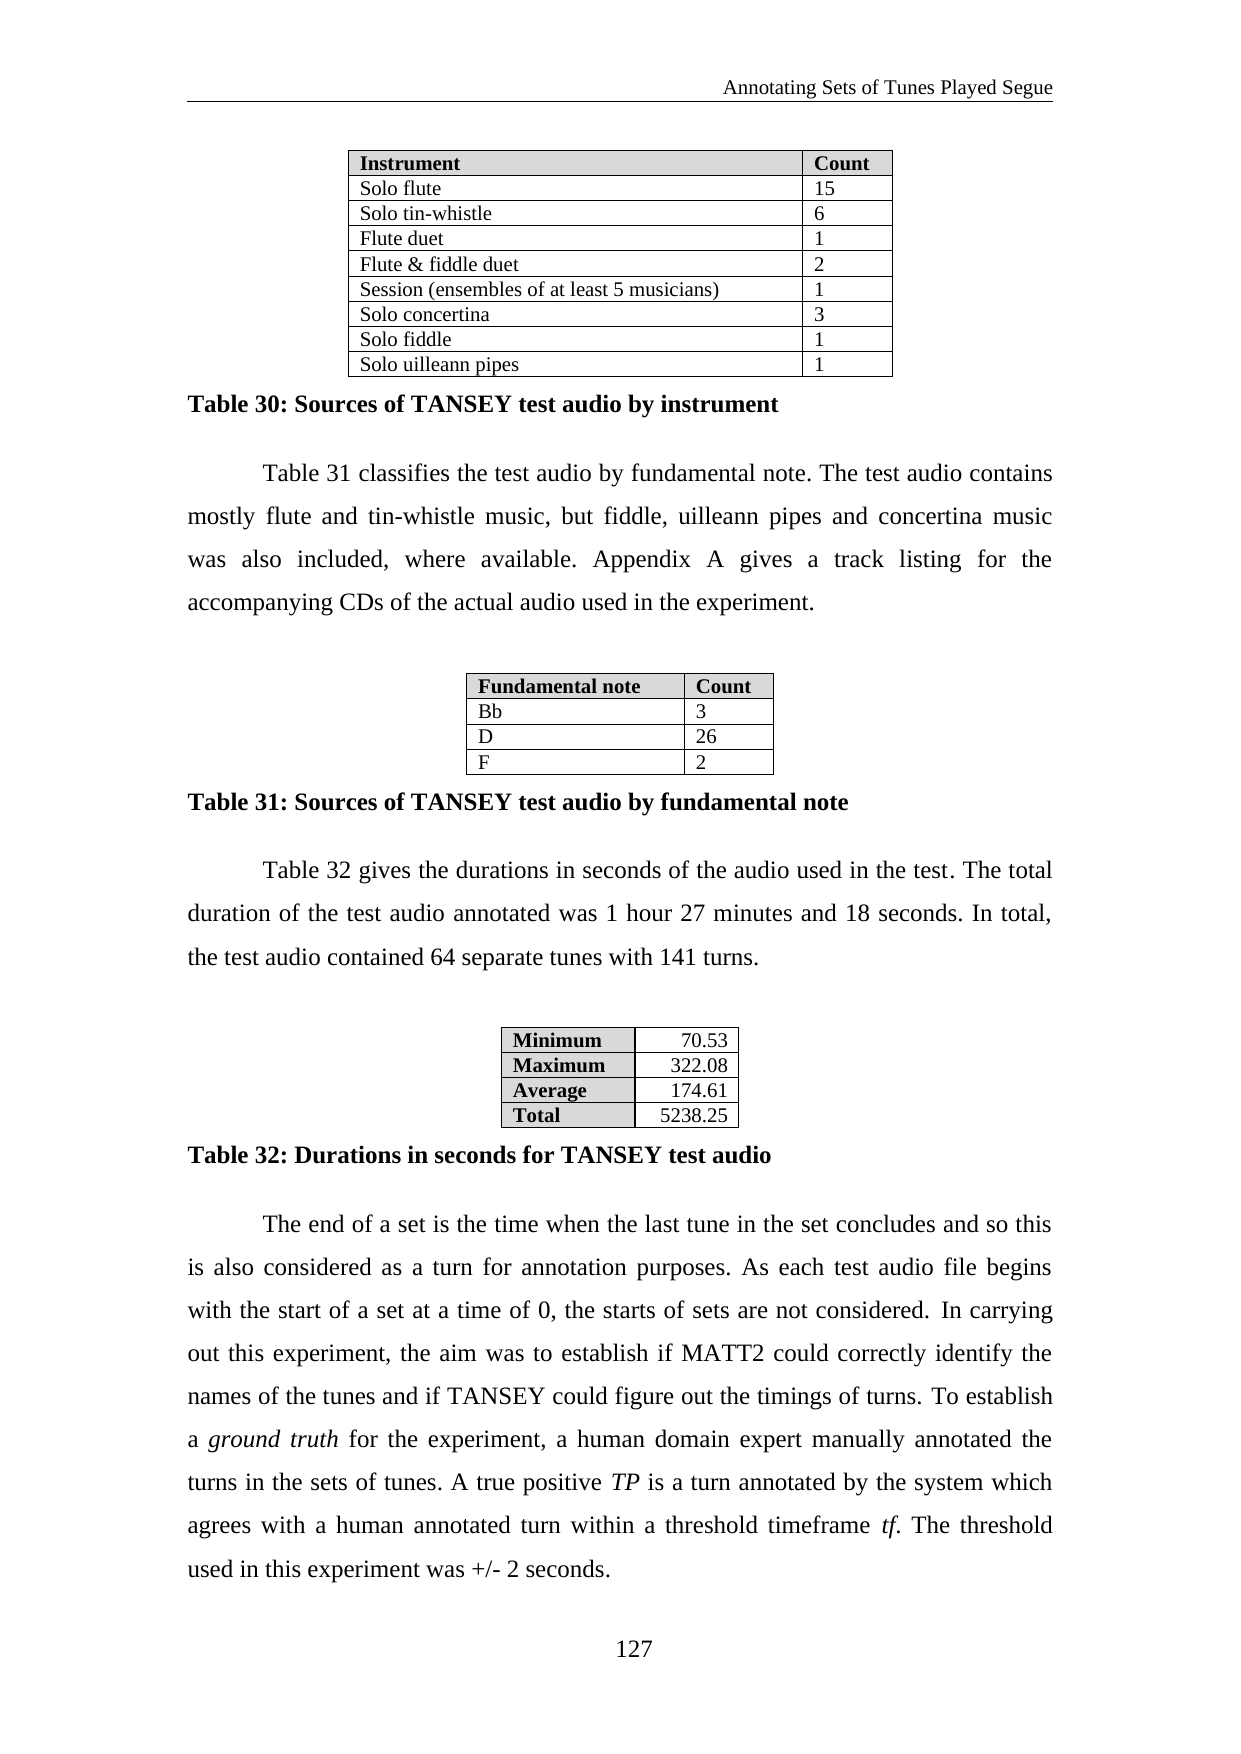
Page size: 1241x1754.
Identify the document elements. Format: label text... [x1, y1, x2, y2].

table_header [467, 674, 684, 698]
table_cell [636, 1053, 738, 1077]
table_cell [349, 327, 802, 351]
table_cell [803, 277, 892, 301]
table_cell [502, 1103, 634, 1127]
text The end of a set is the time when the last tune in the set concludes and so this is also considered as a turn for annotation purposes. As each test audio file begins with the start of a set at a time of 0, the starts of sets are not considered. In carrying out this experiment, the aim was to establish if MATT2 could correctly identify the names of the tunes and if TANSEY could figure out the timings of turns. To establish a ground truth for the experiment, a human domain expert manually annotated the turns in the sets of tunes. A true positive TP is a turn annotated by the system which agrees with a human annotated turn within a threshold timeframe tf. The threshold used in this experiment was +/- 2 seconds. [187, 1209, 1053, 1582]
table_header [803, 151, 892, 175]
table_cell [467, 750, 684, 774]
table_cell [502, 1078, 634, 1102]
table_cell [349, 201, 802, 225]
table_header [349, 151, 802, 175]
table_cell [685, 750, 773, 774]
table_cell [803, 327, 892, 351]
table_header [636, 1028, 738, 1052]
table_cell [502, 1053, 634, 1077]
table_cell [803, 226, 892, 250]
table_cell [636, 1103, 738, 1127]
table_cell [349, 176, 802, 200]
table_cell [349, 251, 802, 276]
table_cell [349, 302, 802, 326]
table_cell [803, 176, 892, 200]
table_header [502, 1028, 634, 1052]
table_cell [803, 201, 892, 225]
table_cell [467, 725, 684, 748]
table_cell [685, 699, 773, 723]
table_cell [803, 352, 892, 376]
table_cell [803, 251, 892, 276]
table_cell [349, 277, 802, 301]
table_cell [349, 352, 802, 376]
text Table 31 classifies the test audio by fundamental note. The test audio contains mostly flute and tin-whistle music, but fiddle, uilleann pipes and concertina music was also included, where available. Appendix A gives a track listing for the accompanying CDs of the actual audio used in the experiment. [187, 458, 1053, 616]
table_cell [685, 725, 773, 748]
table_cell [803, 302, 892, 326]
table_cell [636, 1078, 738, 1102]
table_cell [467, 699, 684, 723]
text Table 32 gives the durations in seconds of the audio used in the test. The total duration of the test audio annotated was 1 hour 27 minutes and 18 seconds. In total, the test audio contained 64 separate tunes with 141 turns. [187, 855, 1053, 970]
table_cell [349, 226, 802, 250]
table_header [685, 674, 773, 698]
